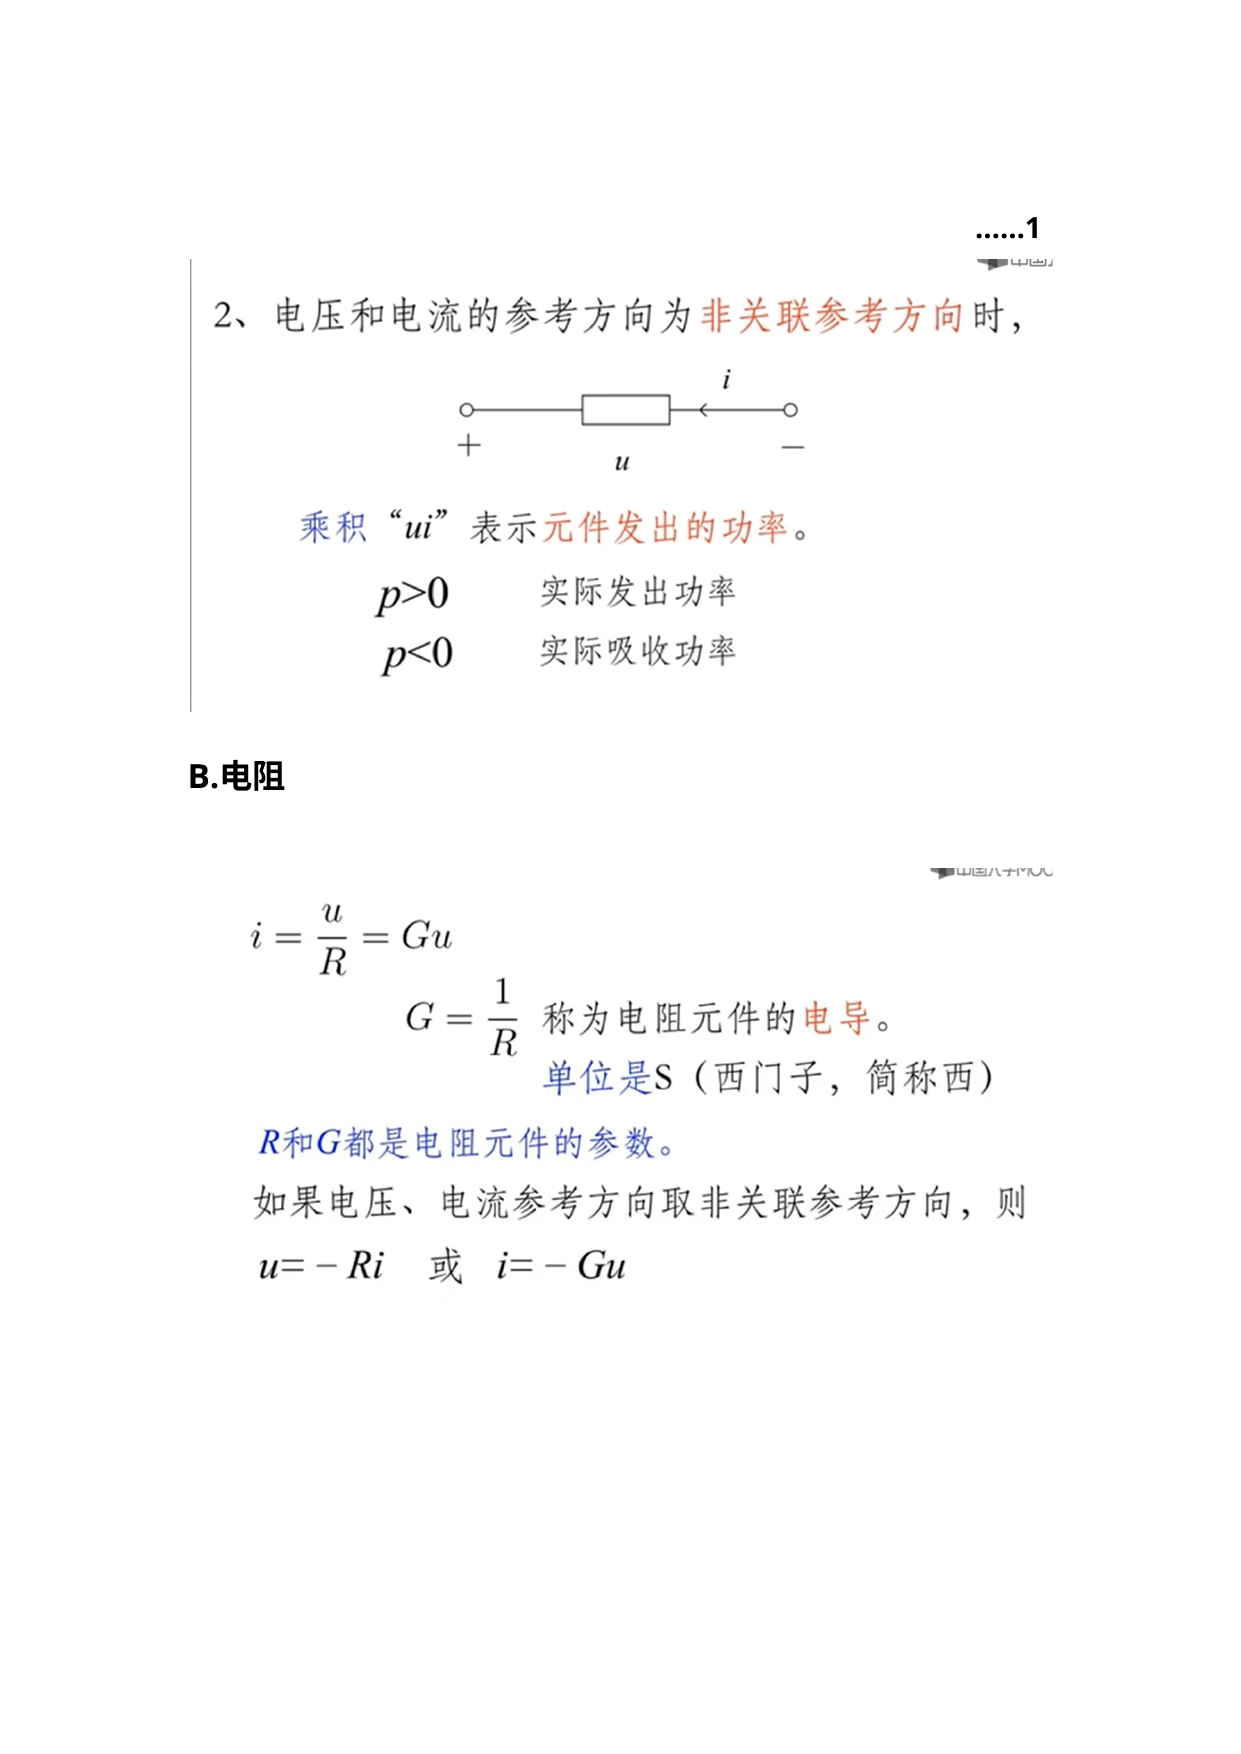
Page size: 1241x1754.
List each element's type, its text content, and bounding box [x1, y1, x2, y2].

picture [187, 259, 1053, 712]
picture [187, 868, 1053, 1312]
text ……1 [187, 194, 1053, 259]
subtitle B.电阻 [187, 742, 1053, 807]
